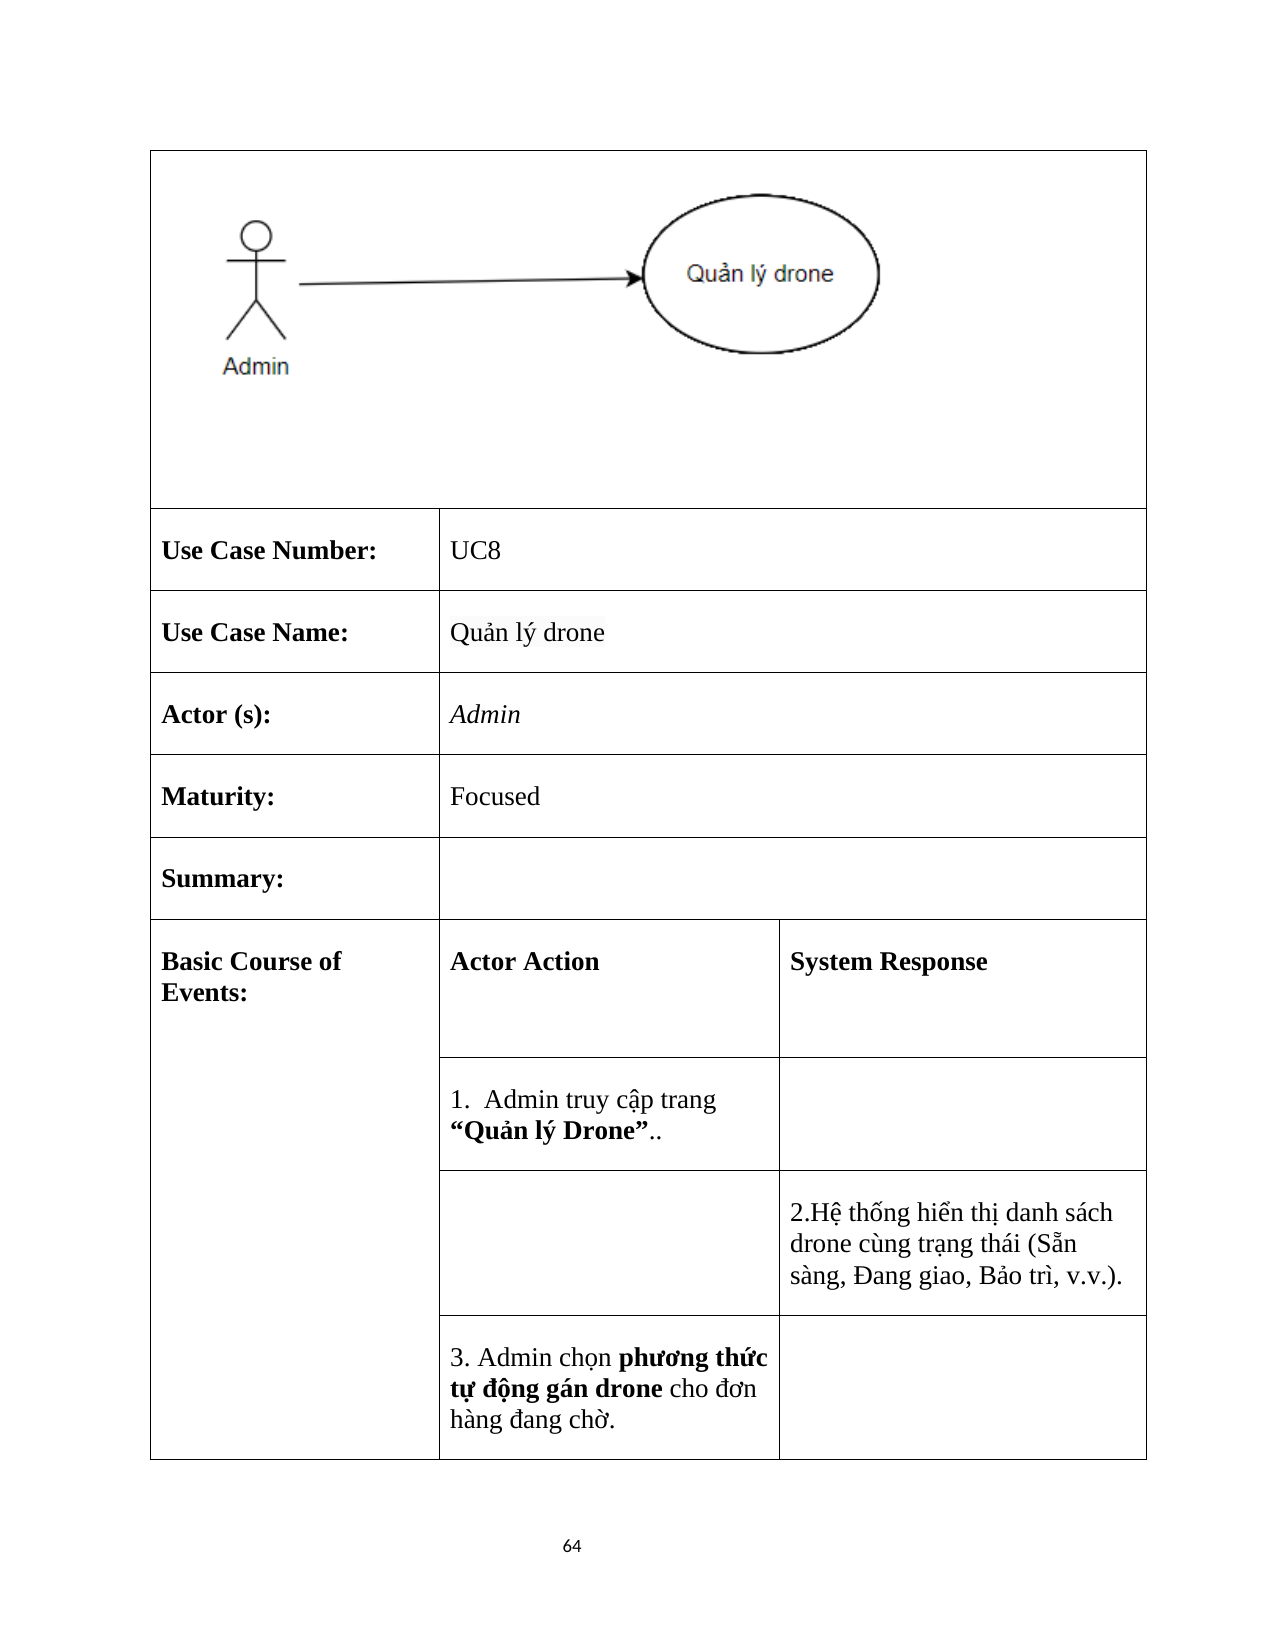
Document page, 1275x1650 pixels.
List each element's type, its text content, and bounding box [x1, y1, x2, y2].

table_cell [780, 1316, 1146, 1459]
table_cell Admin [440, 673, 1146, 754]
table_cell Summary: [151, 838, 439, 919]
table_cell Actor Action [440, 920, 779, 1057]
table_cell 2.Hệ thống hiển thị danh sách drone cùng trạng thái (Sẵn sàng, Đang giao, Bảo trì, v.v.). [780, 1171, 1146, 1315]
picture [161, 176, 924, 422]
table_cell Quản lý drone [440, 591, 1146, 672]
table_cell Actor (s): [151, 673, 439, 754]
table_cell Focused [440, 755, 1146, 837]
table_cell [780, 1058, 1146, 1170]
table_cell Maturity: [151, 755, 439, 837]
table_cell 1. Admin truy cập trang “Quản lý Drone”.. [440, 1058, 779, 1170]
table_header [151, 151, 1146, 508]
table_cell System Response [780, 920, 1146, 1057]
table_cell UC8 [440, 509, 1146, 590]
table_cell Use Case Name: [151, 591, 439, 672]
table_cell Basic Course of Events: [151, 920, 439, 1459]
table_cell [440, 1171, 779, 1315]
table_cell 3. Admin chọn phương thức tự động gán drone cho đơn hàng đang chờ. [440, 1316, 779, 1459]
table_cell Use Case Number: [151, 509, 439, 590]
table_cell [440, 838, 1146, 919]
